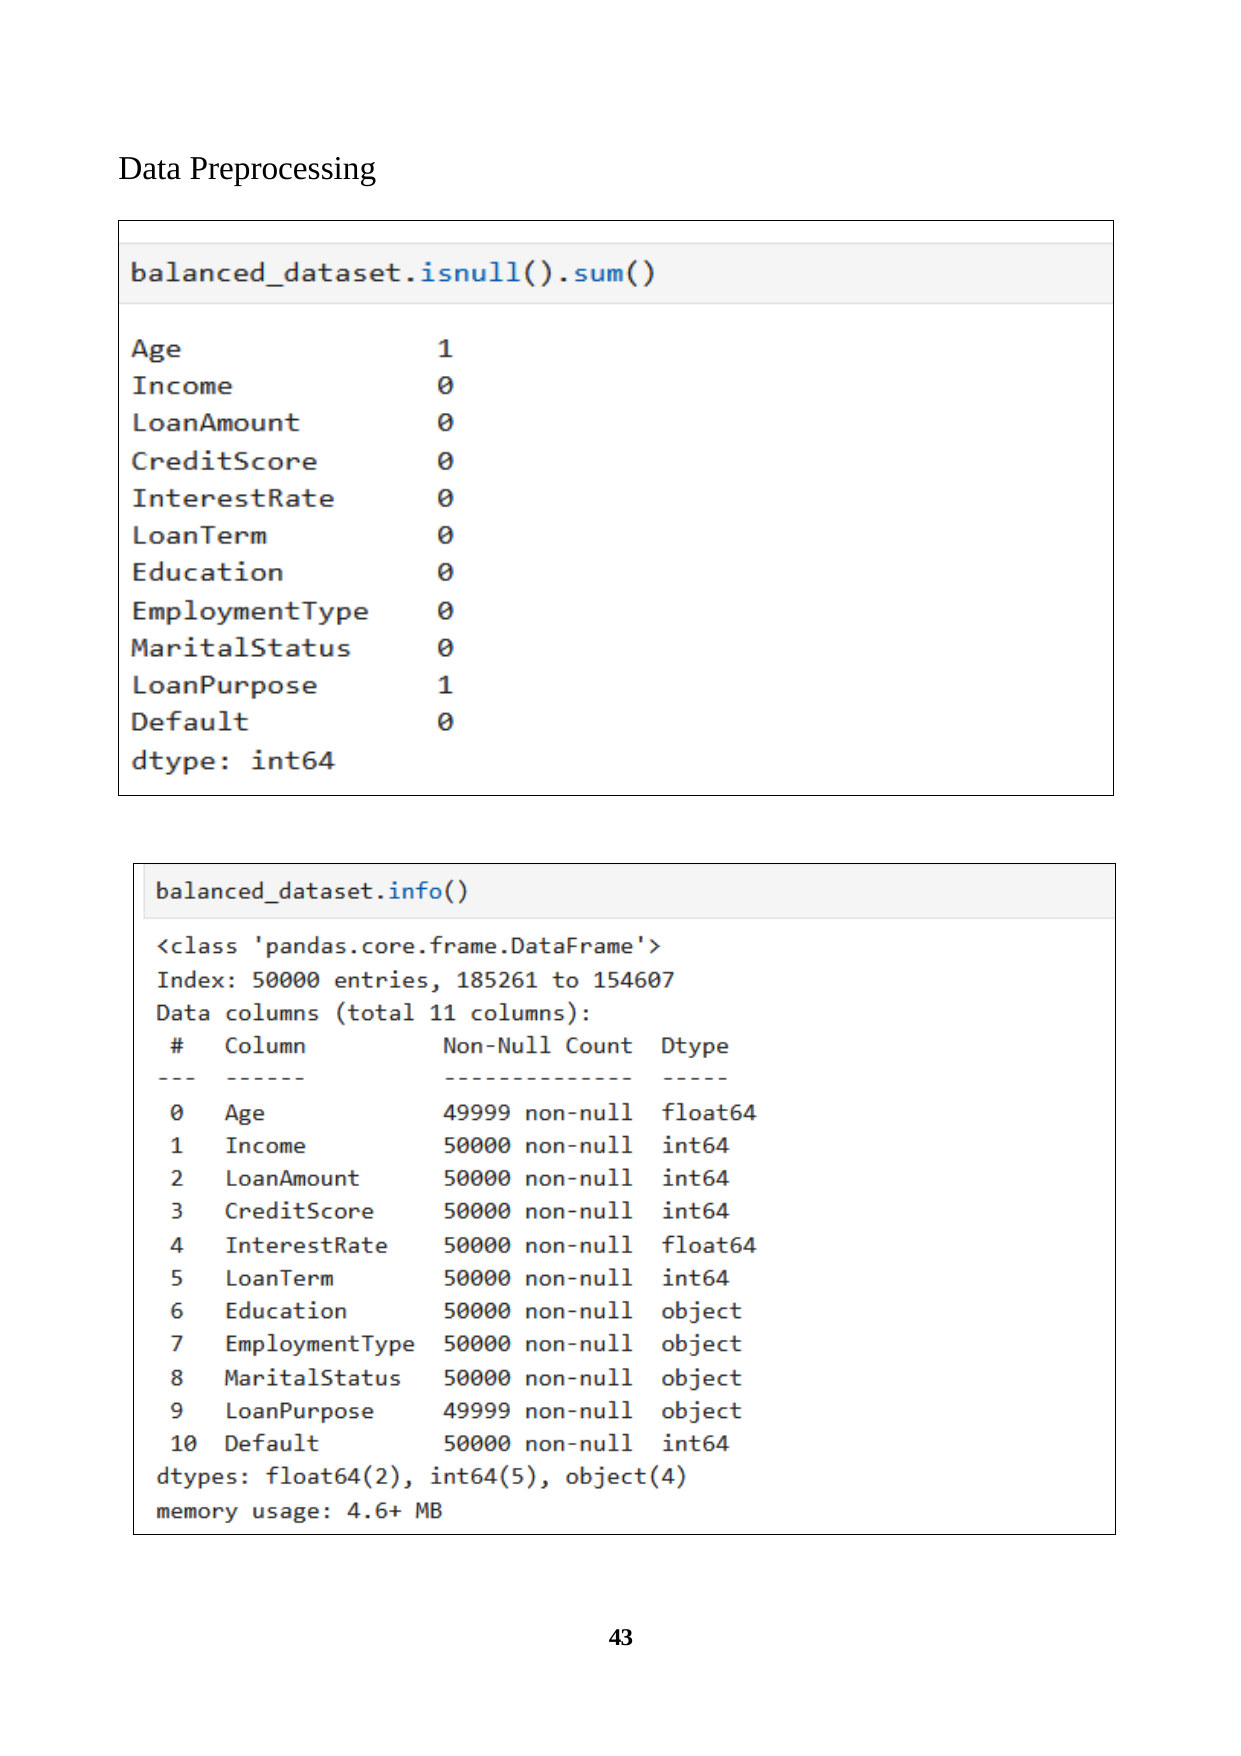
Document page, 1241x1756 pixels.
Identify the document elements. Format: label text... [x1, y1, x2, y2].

picture [119, 221, 1113, 795]
picture [134, 864, 1115, 1534]
text Data Preprocessing [118, 148, 1136, 186]
